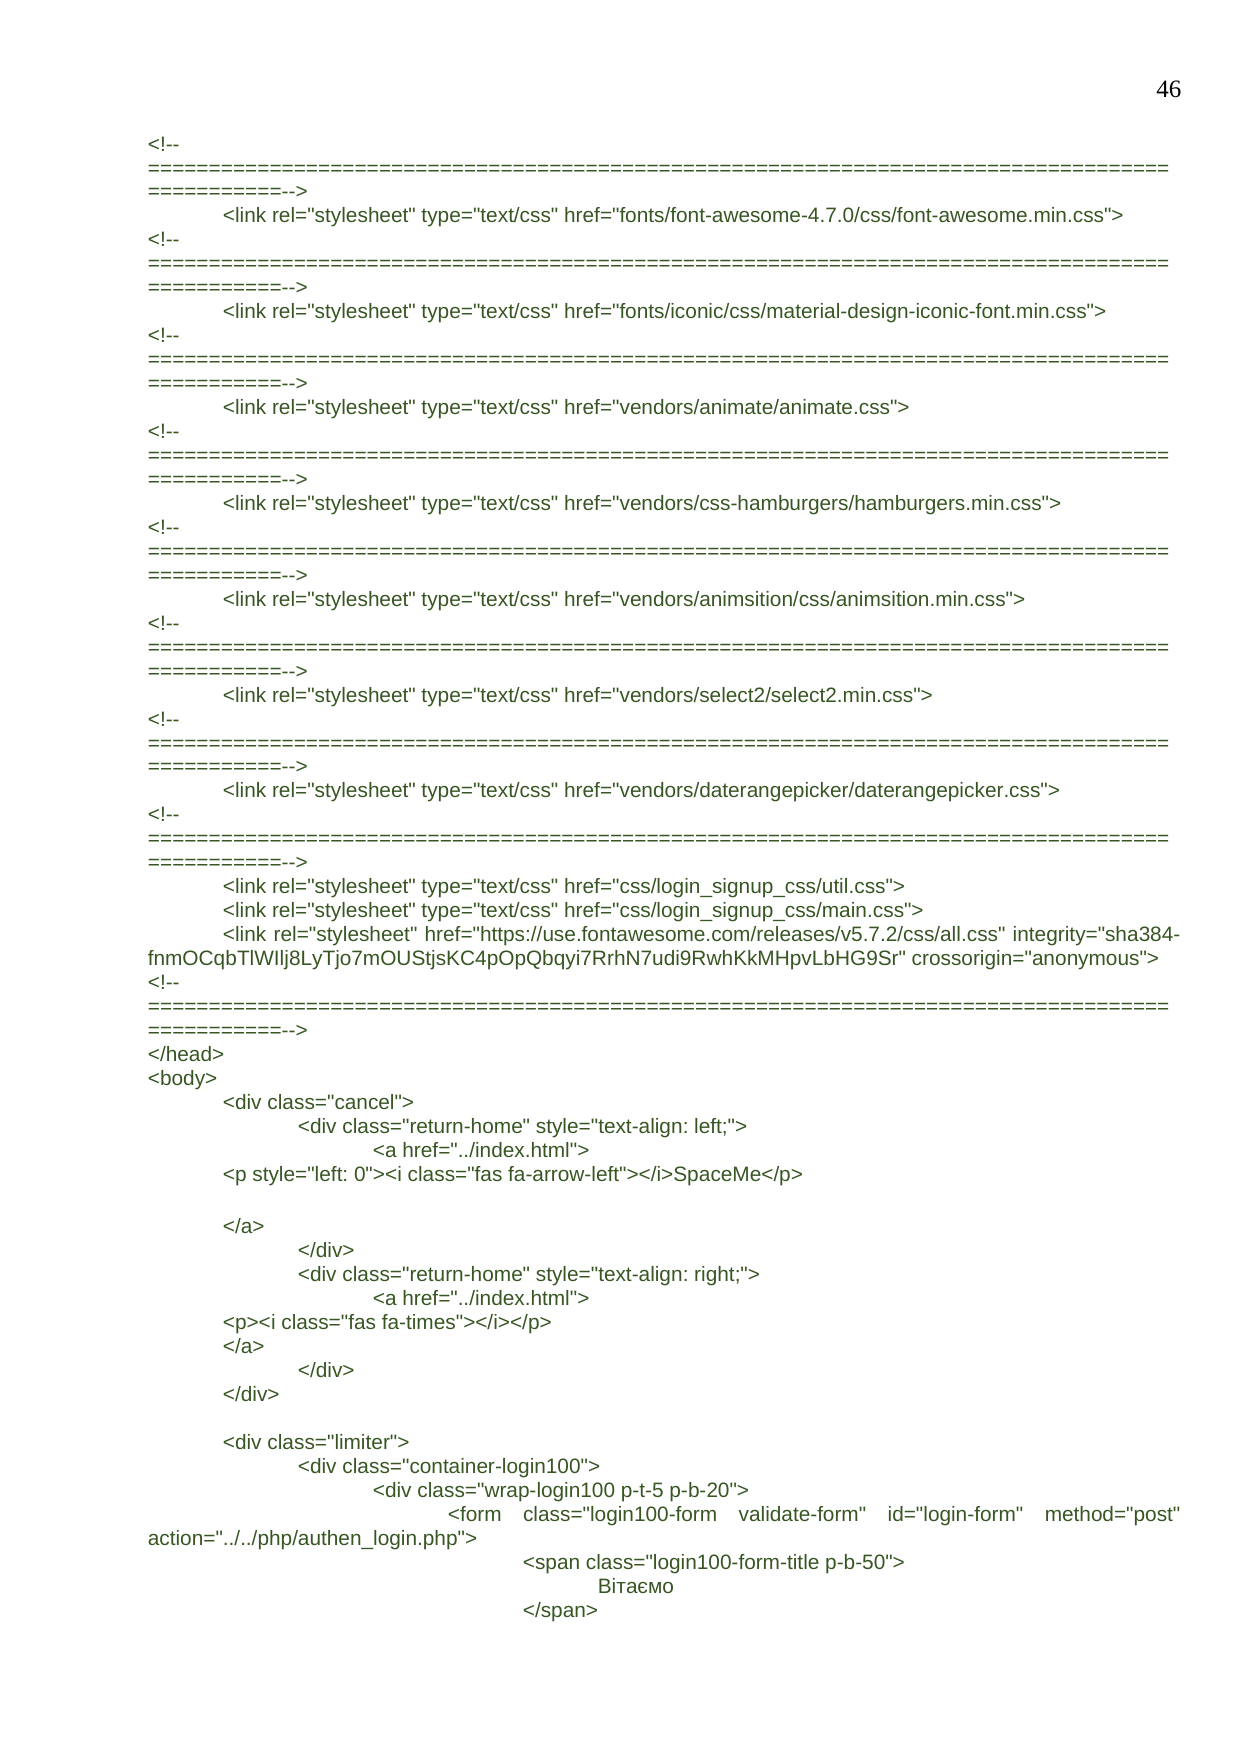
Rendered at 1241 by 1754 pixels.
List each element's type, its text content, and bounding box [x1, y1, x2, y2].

text <!--===============================================================================================--> [148, 227, 1181, 299]
text <div class="wrap-login100 p-t-5 p-b-20"> [148, 1478, 1181, 1502]
text <link rel="stylesheet" type="text/css" href="css/login_signup_css/util.css"> [148, 874, 1181, 898]
text <link rel="stylesheet" type="text/css" href="vendors/select2/select2.min.css"> [148, 682, 1181, 706]
text Вітаємо [148, 1574, 1181, 1598]
text </a> [148, 1214, 1181, 1238]
text <p style="left: 0"><i class="fas fa-arrow-left"></i>SpaceMe</p> [148, 1162, 1181, 1186]
text <link rel="stylesheet" type="text/css" href="vendors/daterangepicker/daterangepicker.css"> [148, 778, 1181, 802]
text <!--===============================================================================================--> [148, 611, 1181, 682]
text <link rel="stylesheet" href="https://use.fontawesome.com/releases/v5.7.2/css/all.css" integrity="sha384-fnmOCqbTlWIlj8LyTjo7mOUStjsKC4pOpQbqyi7RrhN7udi9RwhKkMHpvLbHG9Sr" crossorigin="anonymous"> [148, 922, 1181, 970]
text <span class="login100-form-title p-b-50"> [148, 1550, 1181, 1574]
text <!--===============================================================================================--> [148, 323, 1181, 395]
text <!--===============================================================================================--> [148, 706, 1181, 778]
text </div> [148, 1382, 1181, 1406]
text <form class="login100-form validate-form" id="login-form" method="post" action="../../php/authen_login.php"> [148, 1502, 1181, 1550]
text <div class="container-login100"> [148, 1454, 1181, 1478]
text </a> [148, 1334, 1181, 1358]
text <body> [148, 1066, 1181, 1090]
text </div> [148, 1238, 1181, 1262]
text <!--===============================================================================================--> [148, 802, 1181, 874]
text <link rel="stylesheet" type="text/css" href="css/login_signup_css/main.css"> [148, 898, 1181, 922]
text <div class="cancel"> [148, 1090, 1181, 1114]
text </head> [148, 1042, 1181, 1066]
text <!--===============================================================================================--> [148, 419, 1181, 491]
text <div class="return-home" style="text-align: left;"> [148, 1114, 1181, 1138]
text <a href="../index.html"> [148, 1286, 1181, 1310]
text <!--===============================================================================================--> [148, 970, 1181, 1042]
text <link rel="stylesheet" type="text/css" href="vendors/animsition/css/animsition.min.css"> [148, 587, 1181, 611]
text </span> [148, 1598, 1181, 1622]
text <!--===============================================================================================--> [148, 515, 1181, 587]
text <div class="limiter"> [148, 1430, 1181, 1454]
text <link rel="stylesheet" type="text/css" href="vendors/css-hamburgers/hamburgers.min.css"> [148, 491, 1181, 515]
text <link rel="stylesheet" type="text/css" href="fonts/font-awesome-4.7.0/css/font-awesome.min.css"> [148, 203, 1181, 227]
text <div class="return-home" style="text-align: right;"> [148, 1262, 1181, 1286]
text <p><i class="fas fa-times"></i></p> [148, 1310, 1181, 1334]
text </div> [148, 1358, 1181, 1382]
text <a href="../index.html"> [148, 1138, 1181, 1162]
text <link rel="stylesheet" type="text/css" href="vendors/animate/animate.css"> [148, 395, 1181, 419]
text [148, 131, 1181, 203]
text <link rel="stylesheet" type="text/css" href="fonts/iconic/css/material-design-iconic-font.min.css"> [148, 299, 1181, 323]
